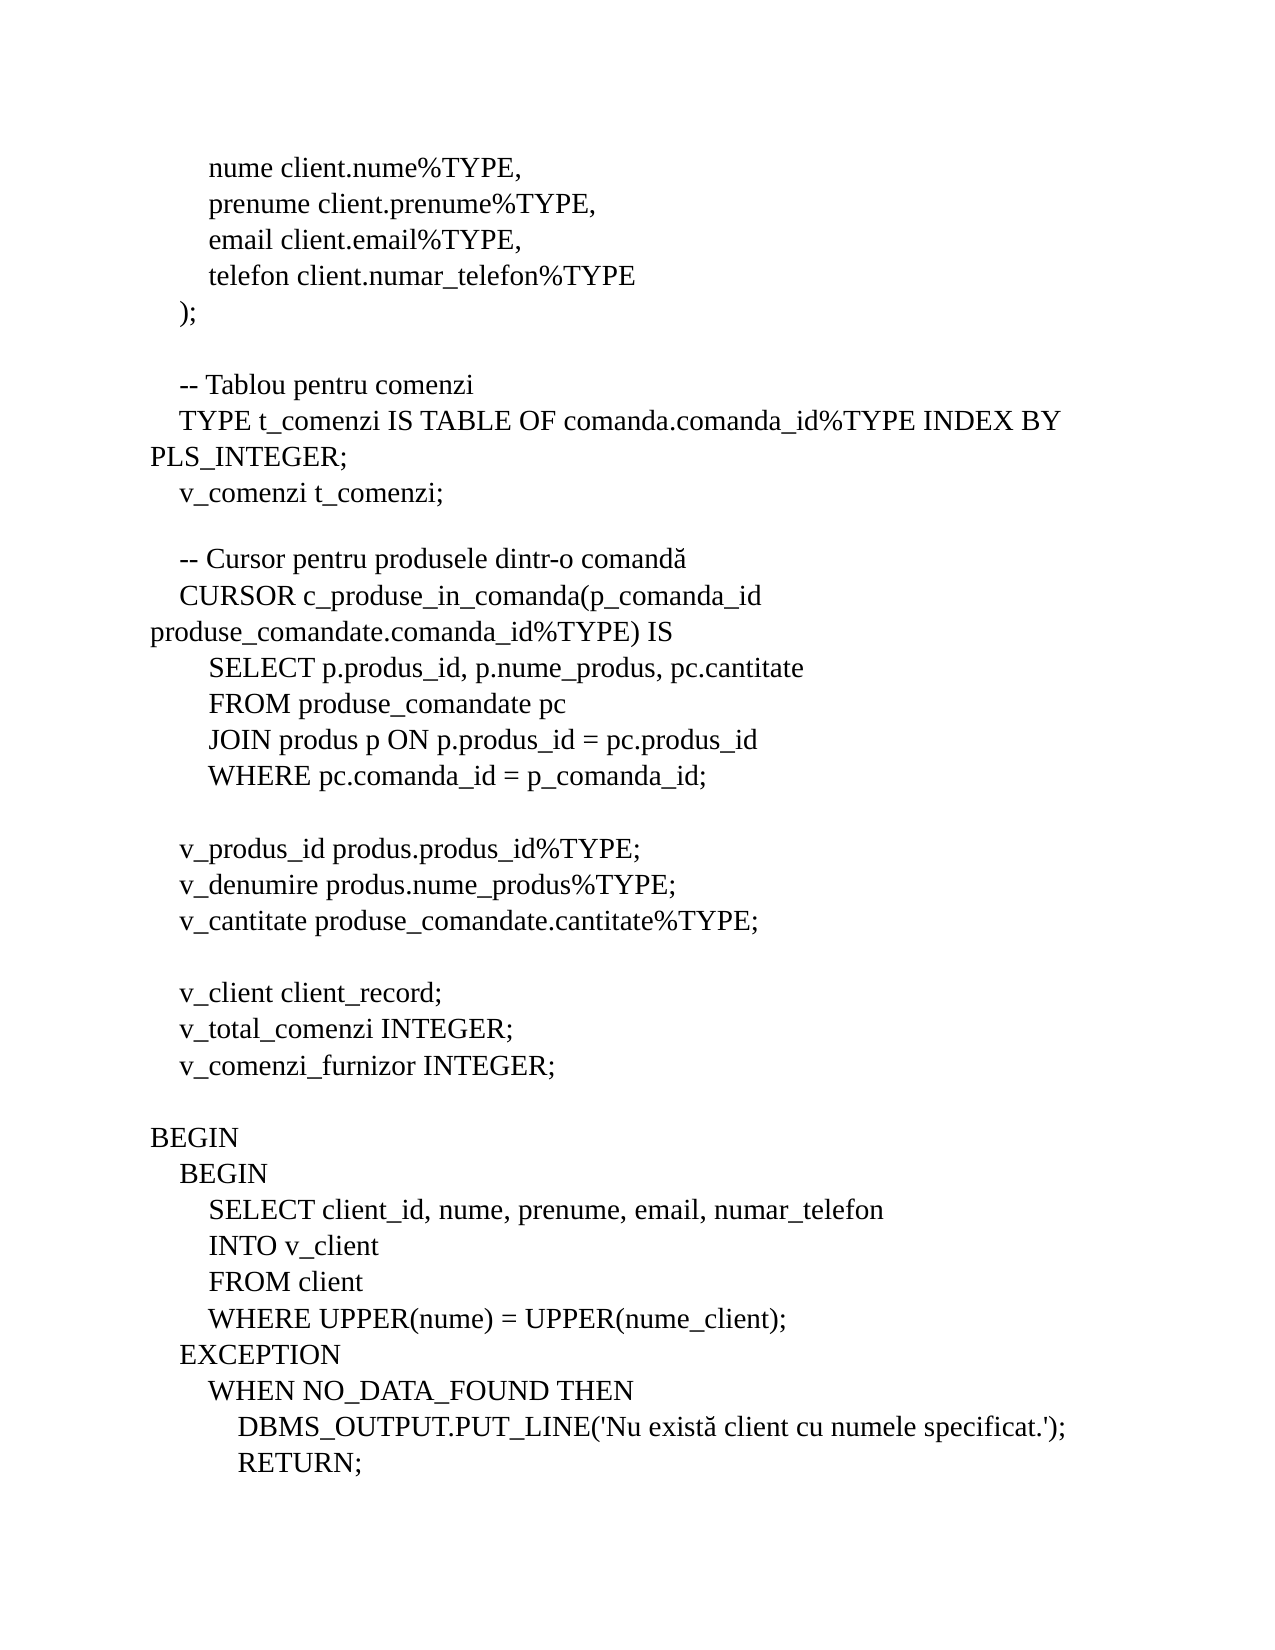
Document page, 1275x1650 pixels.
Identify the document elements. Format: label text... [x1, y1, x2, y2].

text CURSOR c_produse_in_comanda(p_comanda_id produse_comandate.comanda_id%TYPE) IS [150, 578, 1125, 647]
text EXCEPTION [150, 1337, 1125, 1370]
text JOIN produs p ON p.produs_id = pc.produs_id [150, 722, 1125, 756]
text email client.email%TYPE, [150, 222, 1125, 256]
text v_cantitate produse_comandate.cantitate%TYPE; [150, 903, 1125, 937]
text v_comenzi_furnizor INTEGER; [150, 1048, 1125, 1081]
text prenume client.prenume%TYPE, [150, 186, 1125, 220]
text ); [150, 294, 1125, 328]
text FROM client [150, 1264, 1125, 1298]
text -- Tablou pentru comenzi [150, 367, 1125, 400]
text BEGIN [150, 1156, 1125, 1190]
text WHERE UPPER(nume) = UPPER(nume_client); [150, 1301, 1125, 1334]
text SELECT p.produs_id, p.nume_produs, pc.cantitate [150, 650, 1125, 684]
text TYPE t_comenzi IS TABLE OF comanda.comanda_id%TYPE INDEX BY PLS_INTEGER; [150, 403, 1125, 473]
text INTO v_client [150, 1228, 1125, 1262]
text v_total_comenzi INTEGER; [150, 1012, 1125, 1045]
text -- Cursor pentru produsele dintr-o comandă [150, 542, 1125, 575]
text nume client.nume%TYPE, [150, 150, 1125, 183]
text FROM produse_comandate pc [150, 686, 1125, 720]
text v_client client_record; [150, 975, 1125, 1009]
text WHERE pc.comanda_id = p_comanda_id; [150, 758, 1125, 792]
text BEGIN [150, 1120, 1125, 1153]
text DBMS_OUTPUT.PUT_LINE('Nu există client cu numele specificat.'); [150, 1409, 1125, 1443]
text WHEN NO_DATA_FOUND THEN [150, 1373, 1125, 1407]
text SELECT client_id, nume, prenume, email, numar_telefon [150, 1192, 1125, 1226]
text v_denumire produs.nume_produs%TYPE; [150, 867, 1125, 901]
text telefon client.numar_telefon%TYPE [150, 258, 1125, 292]
text v_comenzi t_comenzi; [150, 475, 1125, 509]
text RETURN; [150, 1445, 1125, 1479]
text v_produs_id produs.produs_id%TYPE; [150, 831, 1125, 864]
